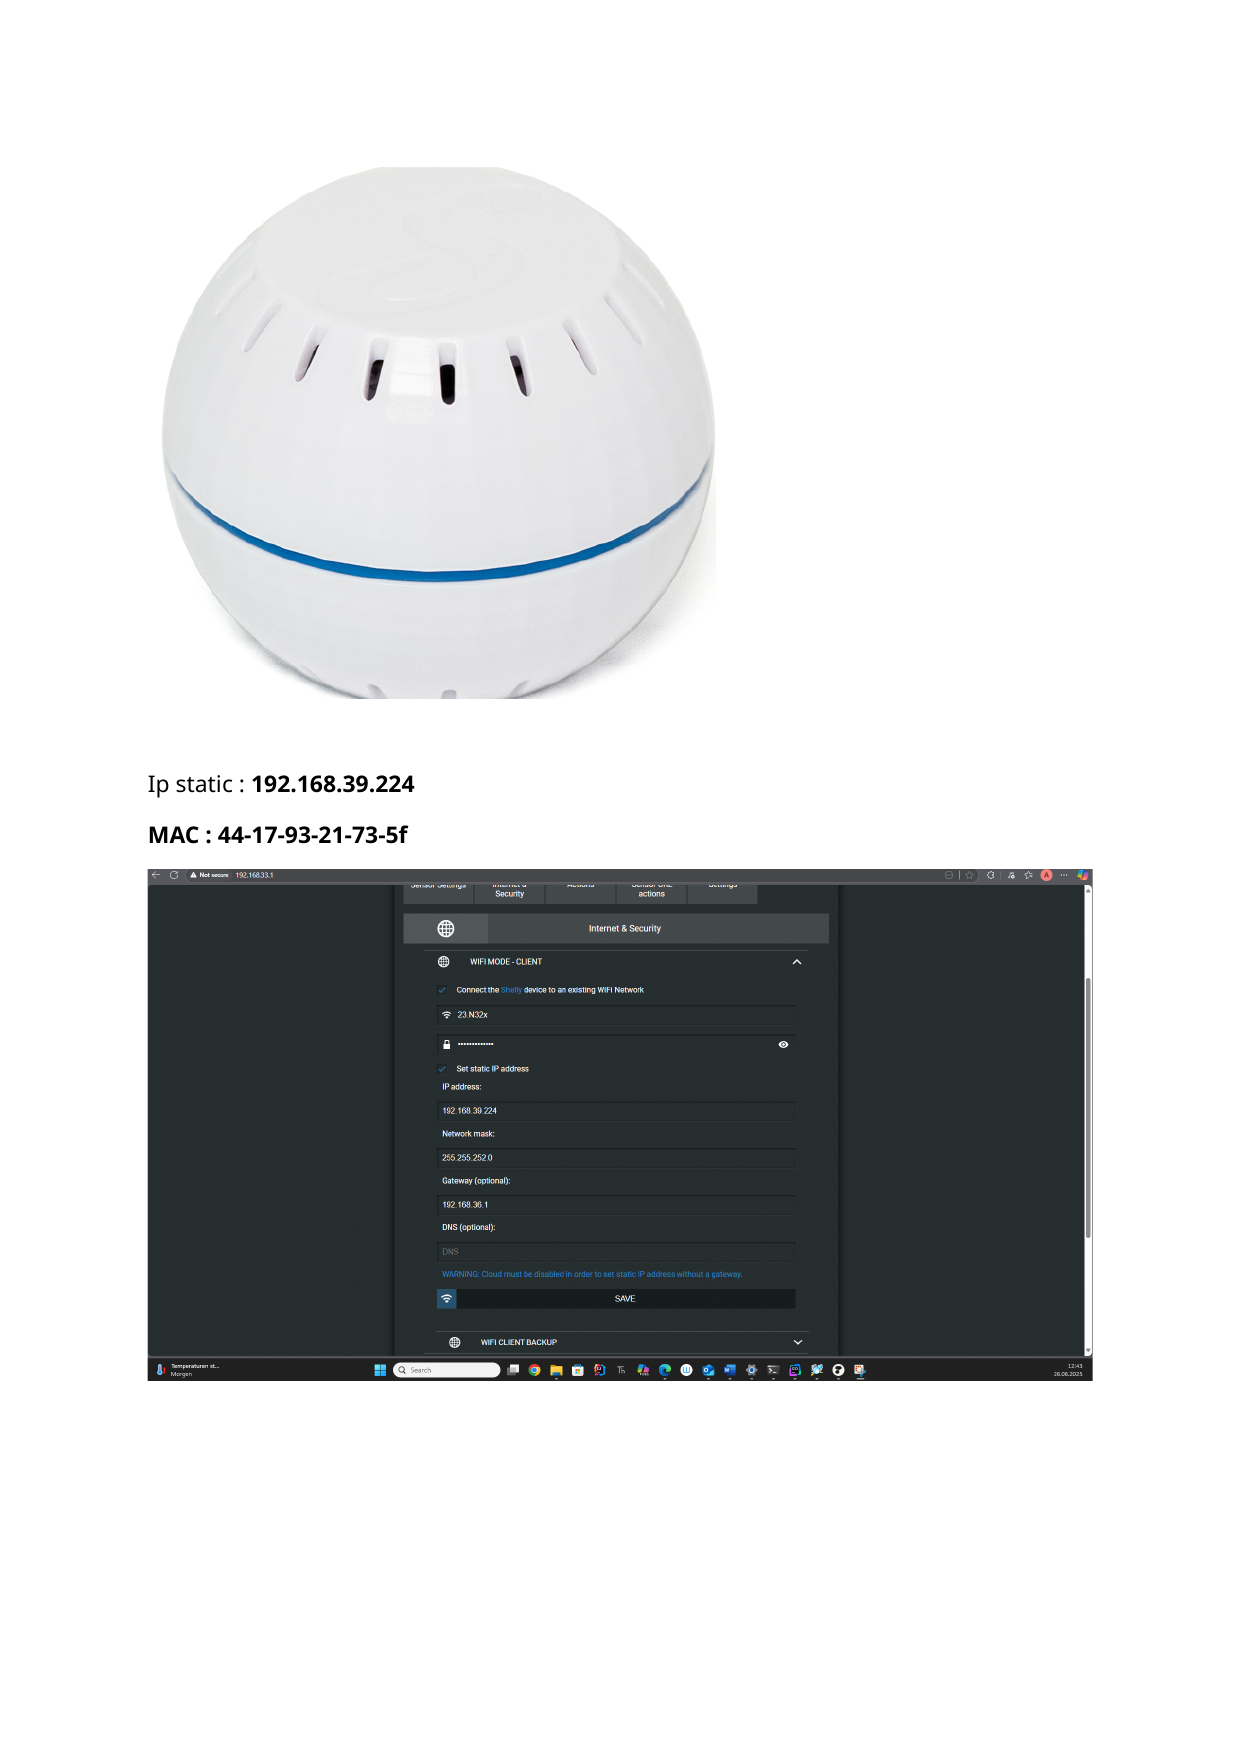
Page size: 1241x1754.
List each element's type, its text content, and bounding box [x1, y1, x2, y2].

picture [147, 869, 1093, 1381]
picture [147, 147, 717, 699]
text Ip static : 192.168.39.224 [148, 768, 1093, 800]
text MAC : 44-17-93-21-73-5f [148, 819, 1093, 850]
